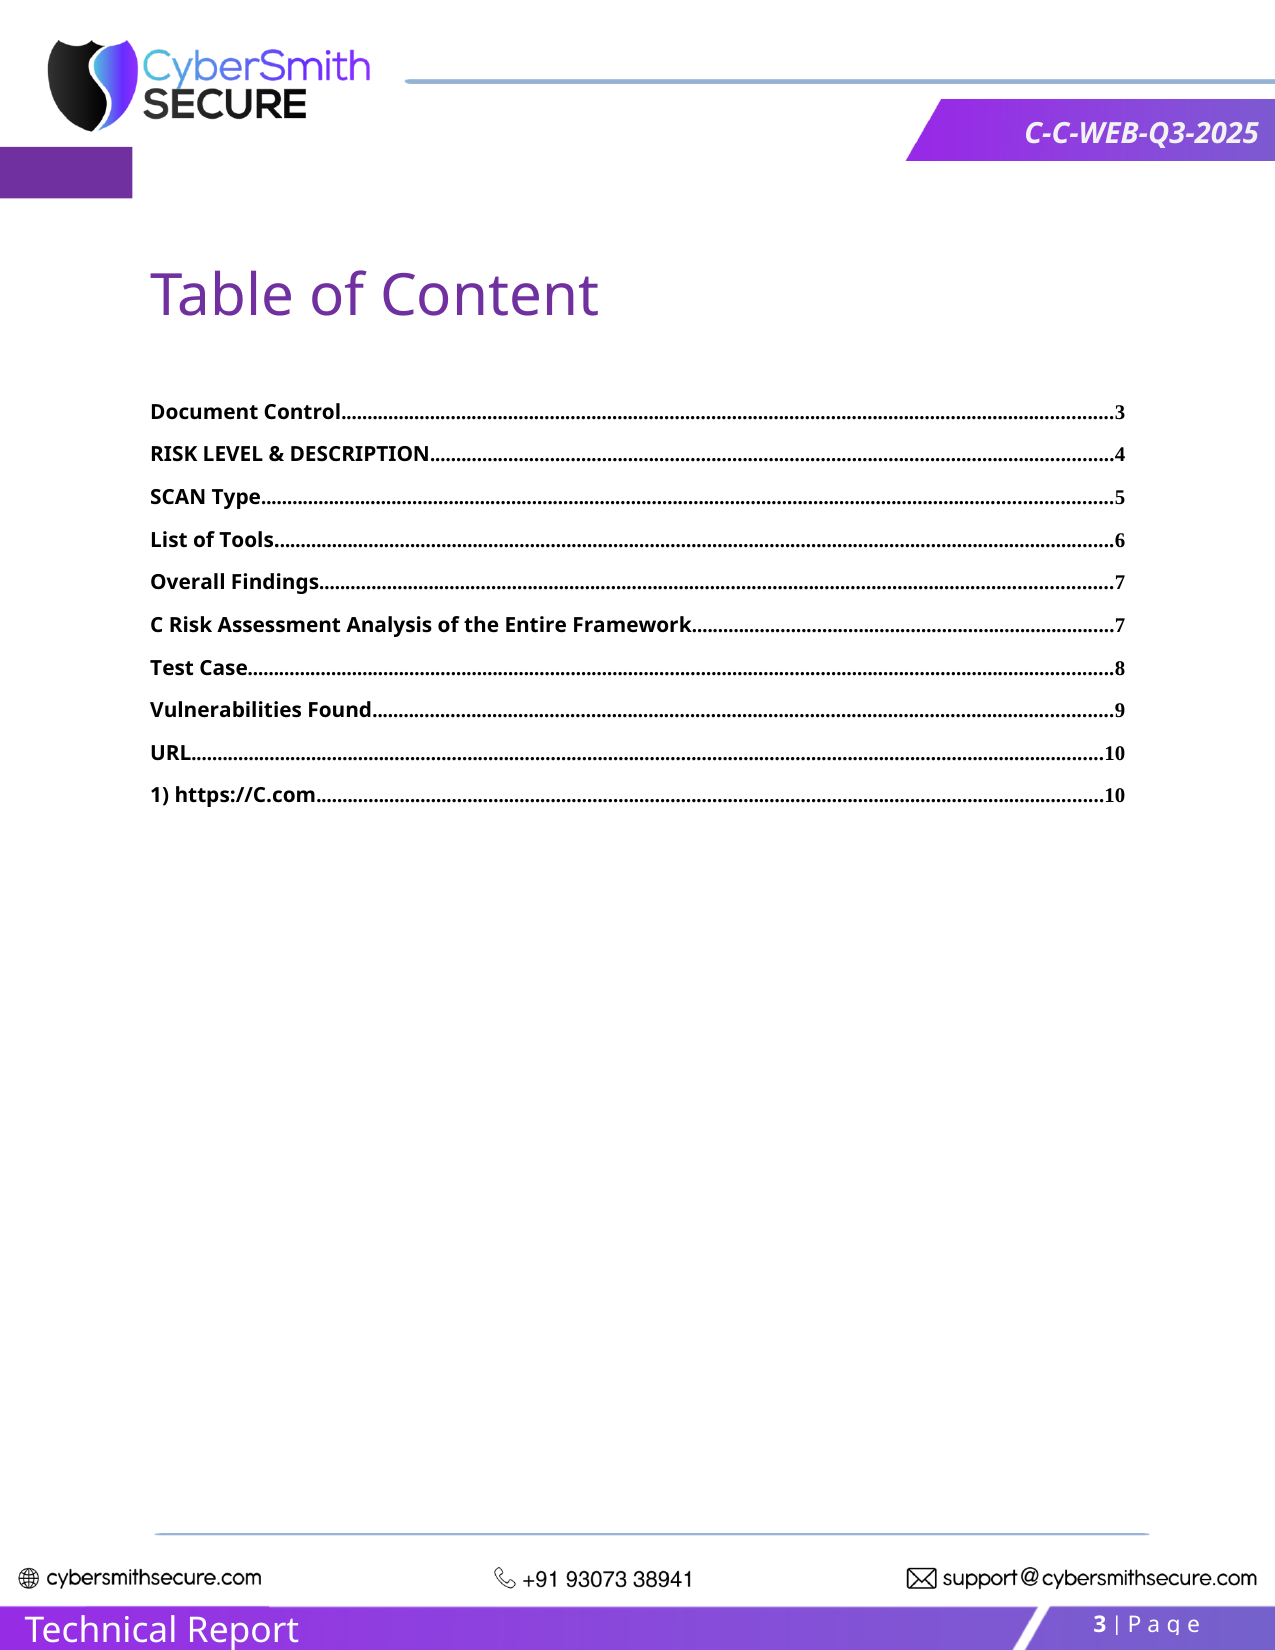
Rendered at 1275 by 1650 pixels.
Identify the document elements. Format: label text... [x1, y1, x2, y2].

picture [0, 1533, 1275, 1650]
text Table of Content [150, 252, 1125, 332]
picture [47, 40, 1275, 161]
picture [234, 1625, 245, 1640]
